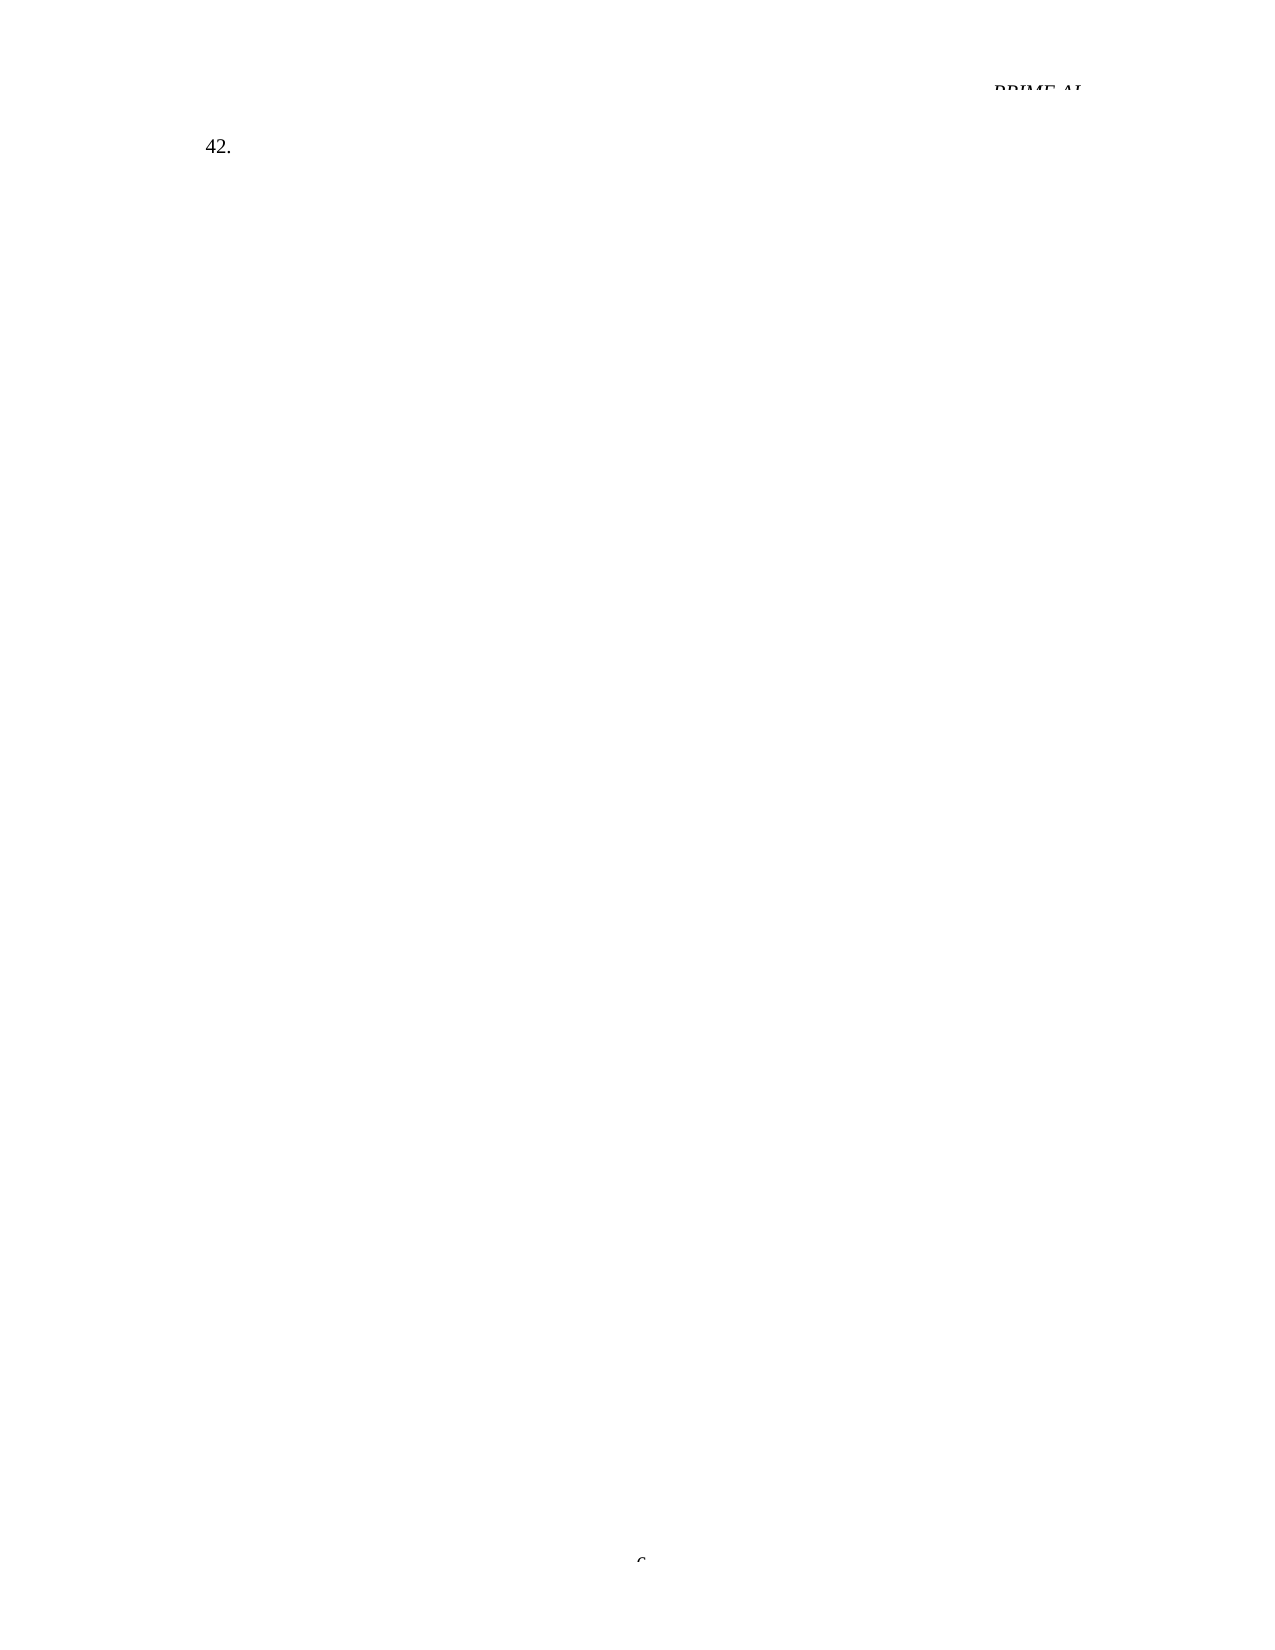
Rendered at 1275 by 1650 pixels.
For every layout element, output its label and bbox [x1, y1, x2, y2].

list [150, 135, 1125, 158]
